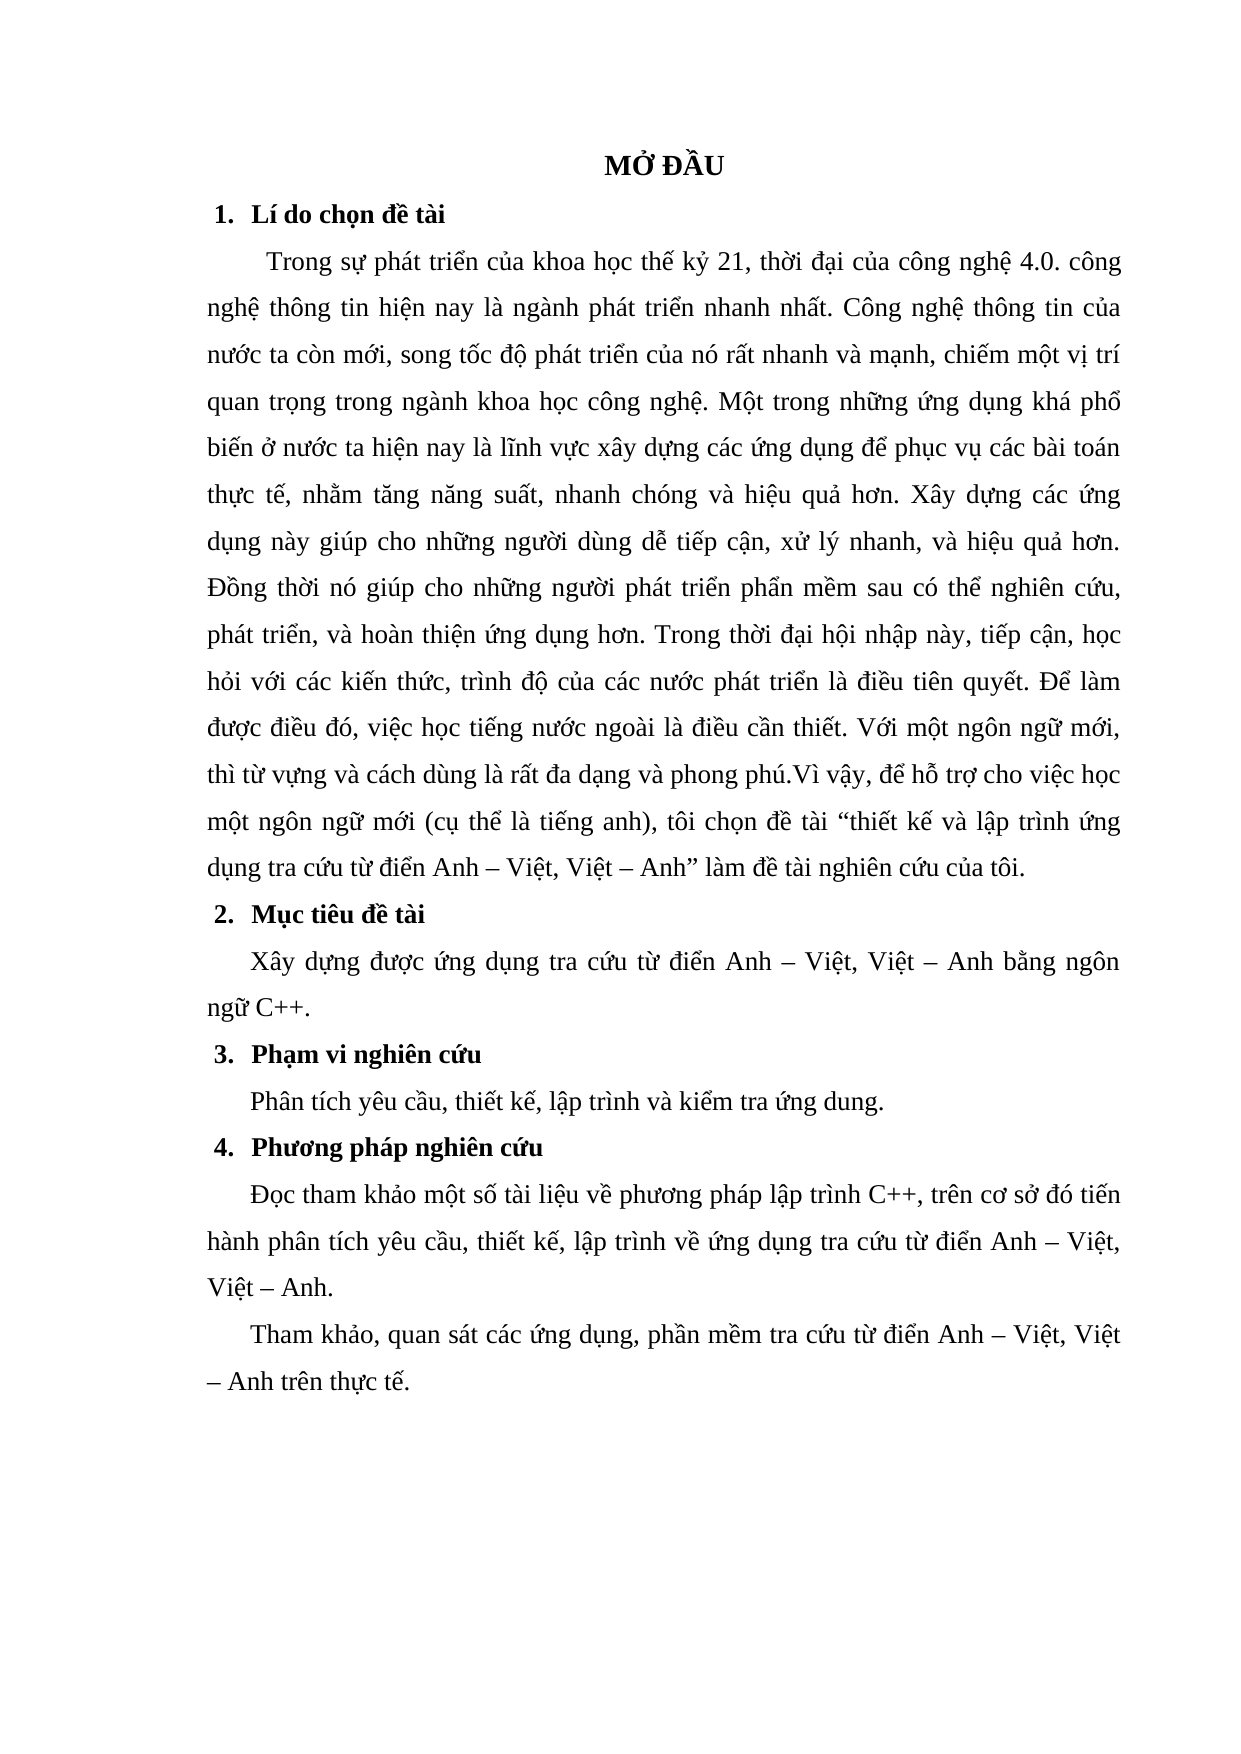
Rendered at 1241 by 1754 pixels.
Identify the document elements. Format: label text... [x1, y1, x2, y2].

list Phương pháp nghiên cứu [214, 1131, 1122, 1162]
list Trong sự phát triển của khoa học thế kỷ 21, thời đại của công nghệ 4.0. công nghệ thông tin hiện nay là ngành phát triển nhanh nhất. Công nghệ thông tin của nước ta còn mới, song tốc độ phát triển của nó rất nhanh và mạnh, chiếm một vị trí quan trọng trong ngành khoa học công nghệ. Một trong những ứng dụng khá phổ biến ở nước ta hiện nay là lĩnh vực xây dựng các ứng dụng để phục vụ các bài toán thực tế, nhằm tăng năng suất, nhanh chóng và hiệu quả hơn. Xây dựng các ứng dụng này giúp cho những người dùng dễ tiếp cận, xử lý nhanh, và hiệu quả hơn. Đồng thời nó giúp cho những người phát triển phẩn mềm sau có thể nghiên cứu, phát triển, và hoàn thiện ứng dụng hơn. Trong thời đại hội nhập này, tiếp cận, học hỏi với các kiến thức, trình độ của các nước phát triển là điều tiên quyết. Để làm được điều đó, việc học tiếng nước ngoài là điều cần thiết. Với một ngôn ngữ mới, thì từ vựng và cách dùng là rất đa dạng và phong phú.Vì vậy, để hỗ trợ cho việc học một ngôn ngữ mới (cụ thể là tiếng anh), tôi chọn đề tài “thiết kế và lập trình ứng dụng tra cứu từ điển Anh – Việt, Việt – Anh” làm đề tài nghiên cứu của tôi. [207, 245, 1122, 882]
list Mục tiêu đề tài [214, 898, 1122, 929]
list Đọc tham khảo một số tài liệu về phương pháp lập trình C++, trên cơ sở đó tiến hành phân tích yêu cầu, thiết kế, lập trình về ứng dụng tra cứu từ điển Anh – Việt, Việt – Anh. [207, 1178, 1122, 1302]
list Phạm vi nghiên cứu [214, 1038, 1122, 1069]
list Phân tích yêu cầu, thiết kế, lập trình và kiểm tra ứng dung. [207, 1085, 1122, 1116]
list Tham khảo, quan sát các ứng dụng, phần mềm tra cứu từ điển Anh – Việt, Việt – Anh trên thực tế. [207, 1318, 1122, 1396]
list Lí do chọn đề tài [214, 198, 1122, 229]
list Xây dựng được ứng dụng tra cứu từ điển Anh – Việt, Việt – Anh bằng ngôn ngữ C++. [207, 945, 1122, 1022]
text MỞ ĐẦU [207, 148, 1122, 181]
